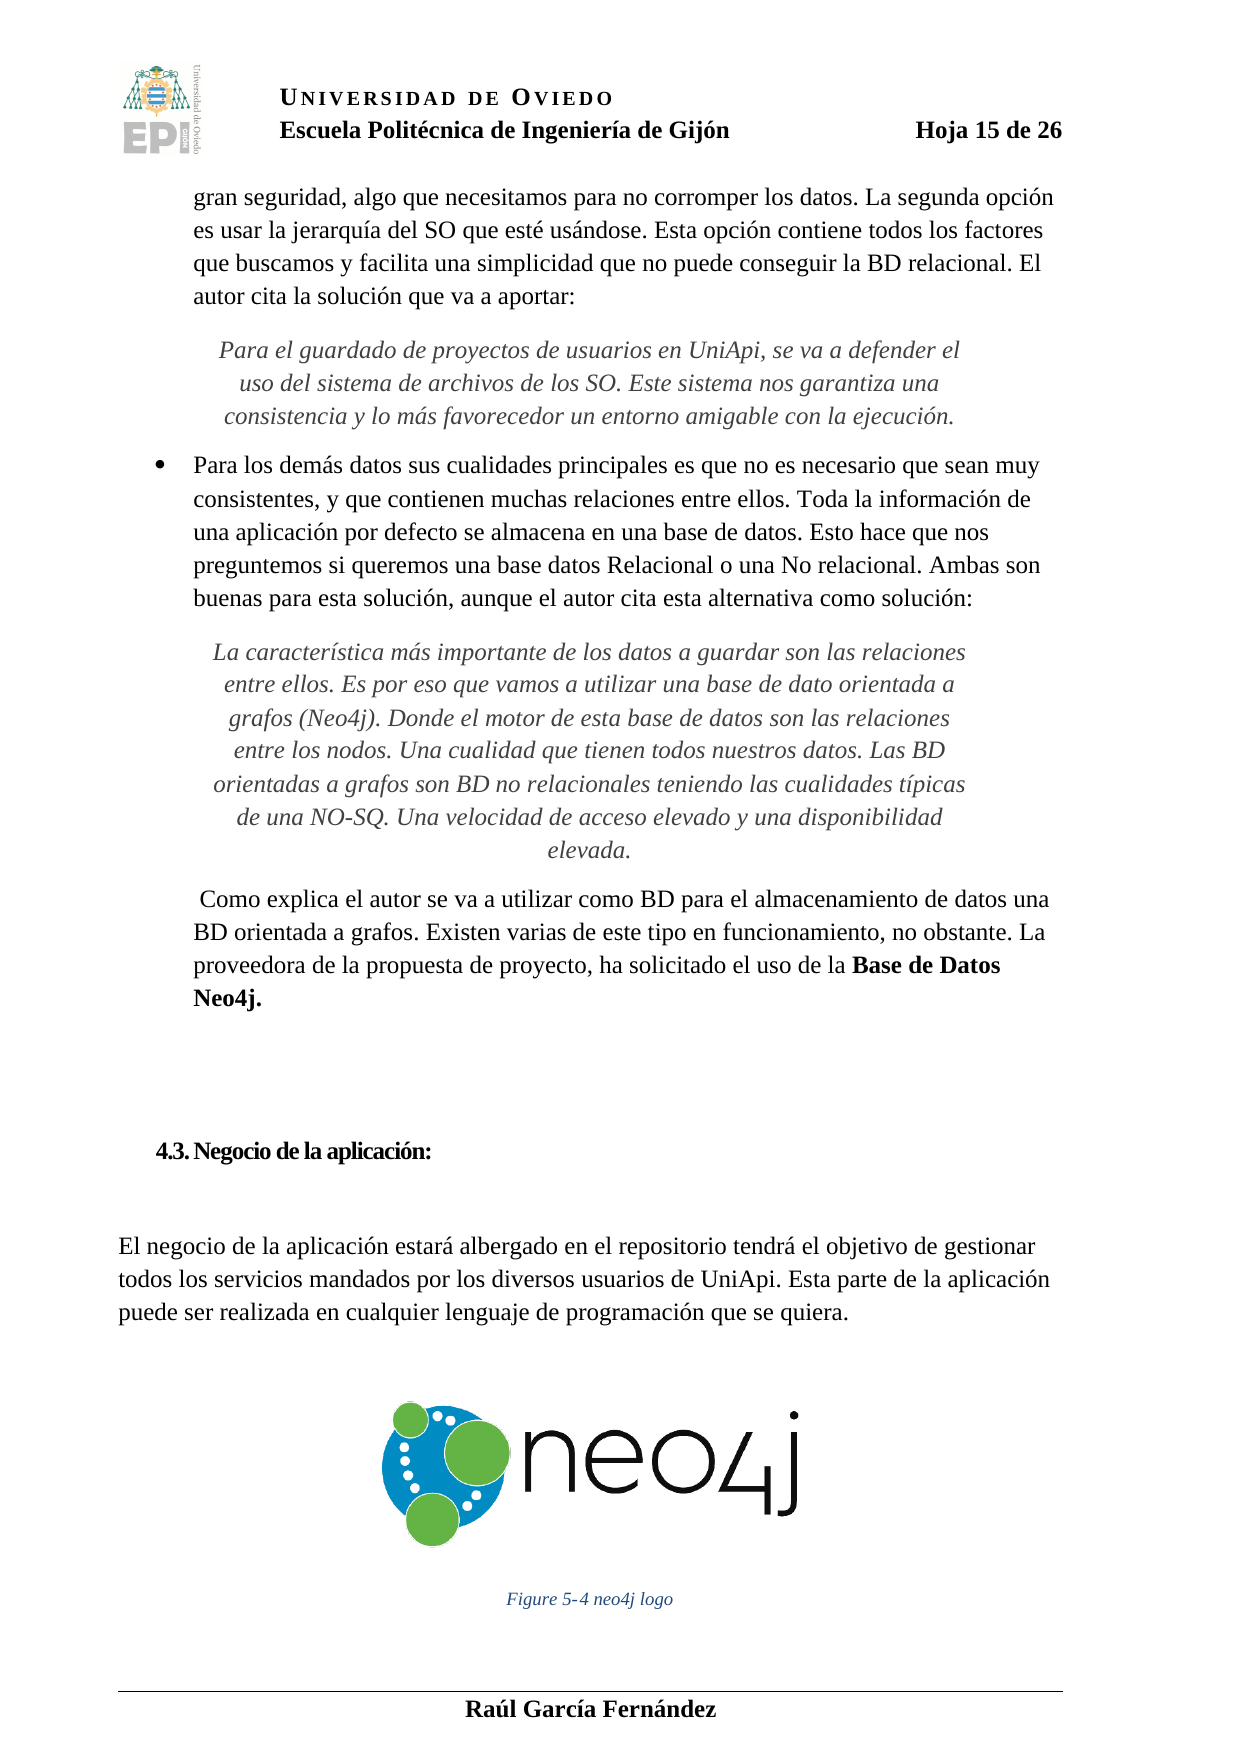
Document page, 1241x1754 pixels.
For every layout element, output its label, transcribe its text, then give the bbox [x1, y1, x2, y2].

text El negocio de la aplicación estará albergado en el repositorio tendrá el objetivo de gestionar todos los servicios mandados por los diversos usuarios de UniApi. Esta parte de la aplicación puede ser realizada en cualquier lenguaje de programación que se quiera. [118, 1231, 1063, 1359]
picture [368, 1384, 813, 1563]
subtitle Negocio de la aplicación: [156, 1136, 1063, 1165]
list Como explica el autor se va a utilizar como BD para el almacenamiento de datos una BD orientada a grafos. Existen varias de este tipo en funcionamiento, no obstante. La proveedora de la propuesta de proyecto, ha solicitado el uso de la Base de Datos Neo4j. [193, 884, 1063, 1012]
picture [118, 61, 204, 157]
text Para el guardado de proyectos de usuarios en UniApi, se va a defender el uso del sistema de archivos de los SO. Este sistema nos garantiza una consistencia y lo más favorecedor un entorno amigable con la ejecución. [208, 335, 973, 430]
list Para los demás datos sus cualidades principales es que no es necesario que sean muy consistentes, y que contienen muchas relaciones entre ellos. Toda la información de una aplicación por defecto se almacena en una base de datos. Esto hace que nos preguntemos si queremos una base datos Relacional o una No relacional. Ambas son buenas para esta solución, aunque el autor cita esta alternativa como solución: [156, 451, 1063, 611]
text La característica más importante de los datos a guardar son las relaciones entre ellos. Es por eso que vamos a utilizar una base de dato orientada a grafos (Neo4j). Donde el motor de esta base de datos son las relaciones entre los nodos. Una cualidad que tienen todos nuestros datos. Las BD orientadas a grafos son BD no relacionales teniendo las cualidades típicas de una NO-SQ. Una velocidad de acceso elevado y una disponibilidad elevada. [208, 637, 973, 863]
